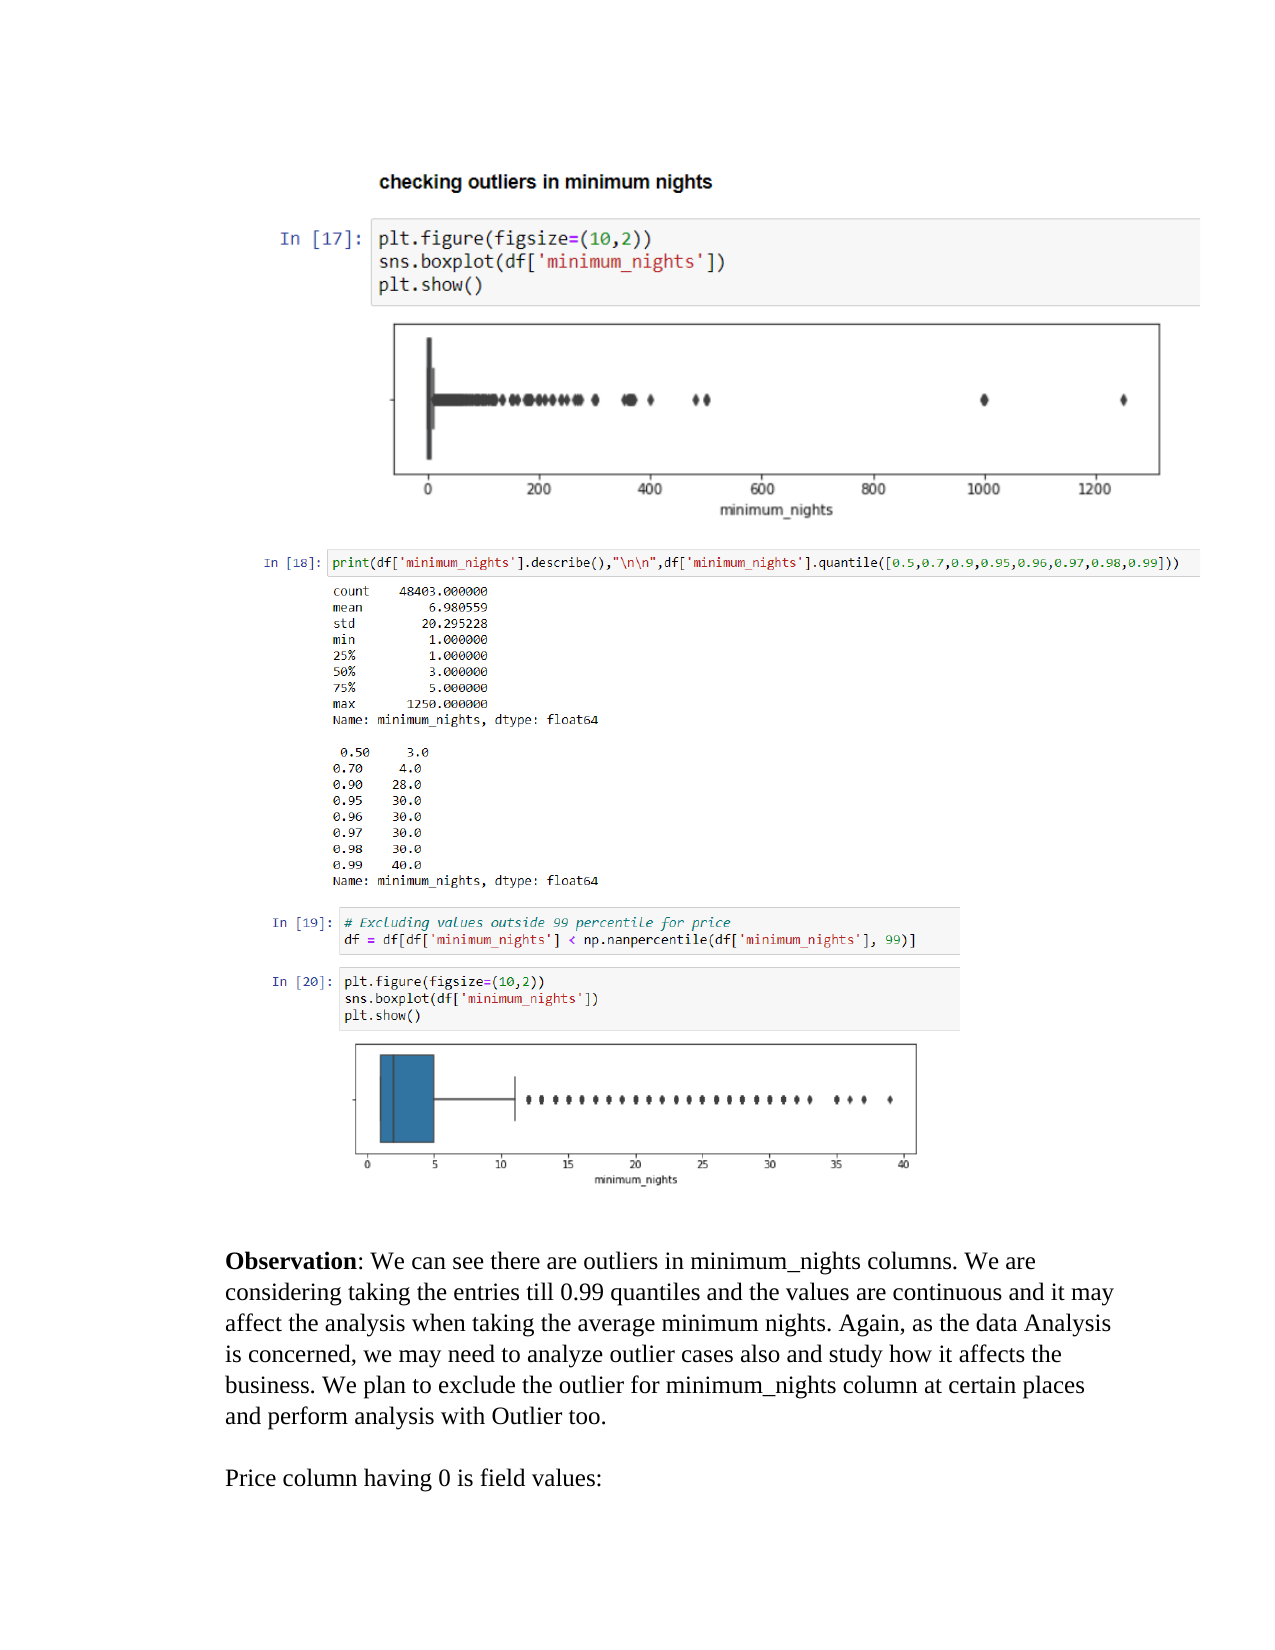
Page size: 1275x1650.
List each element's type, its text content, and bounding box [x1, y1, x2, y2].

picture [225, 902, 960, 1213]
picture [225, 150, 1200, 545]
list Observation: We can see there are outliers in minimum_nights columns. We are considering taking the entries till 0.99 quantiles and the values are continuous and it may affect the analysis when taking the average minimum nights. Again, as the data Analysis is concerned, we may need to analyze outlier cases also and study how it affects the business. We plan to exclude the outlier for minimum_nights column at certain places and perform analysis with Outlier too. [225, 1246, 1125, 1430]
list Price column having 0 is field values: [225, 1463, 1125, 1492]
picture [225, 546, 1200, 901]
